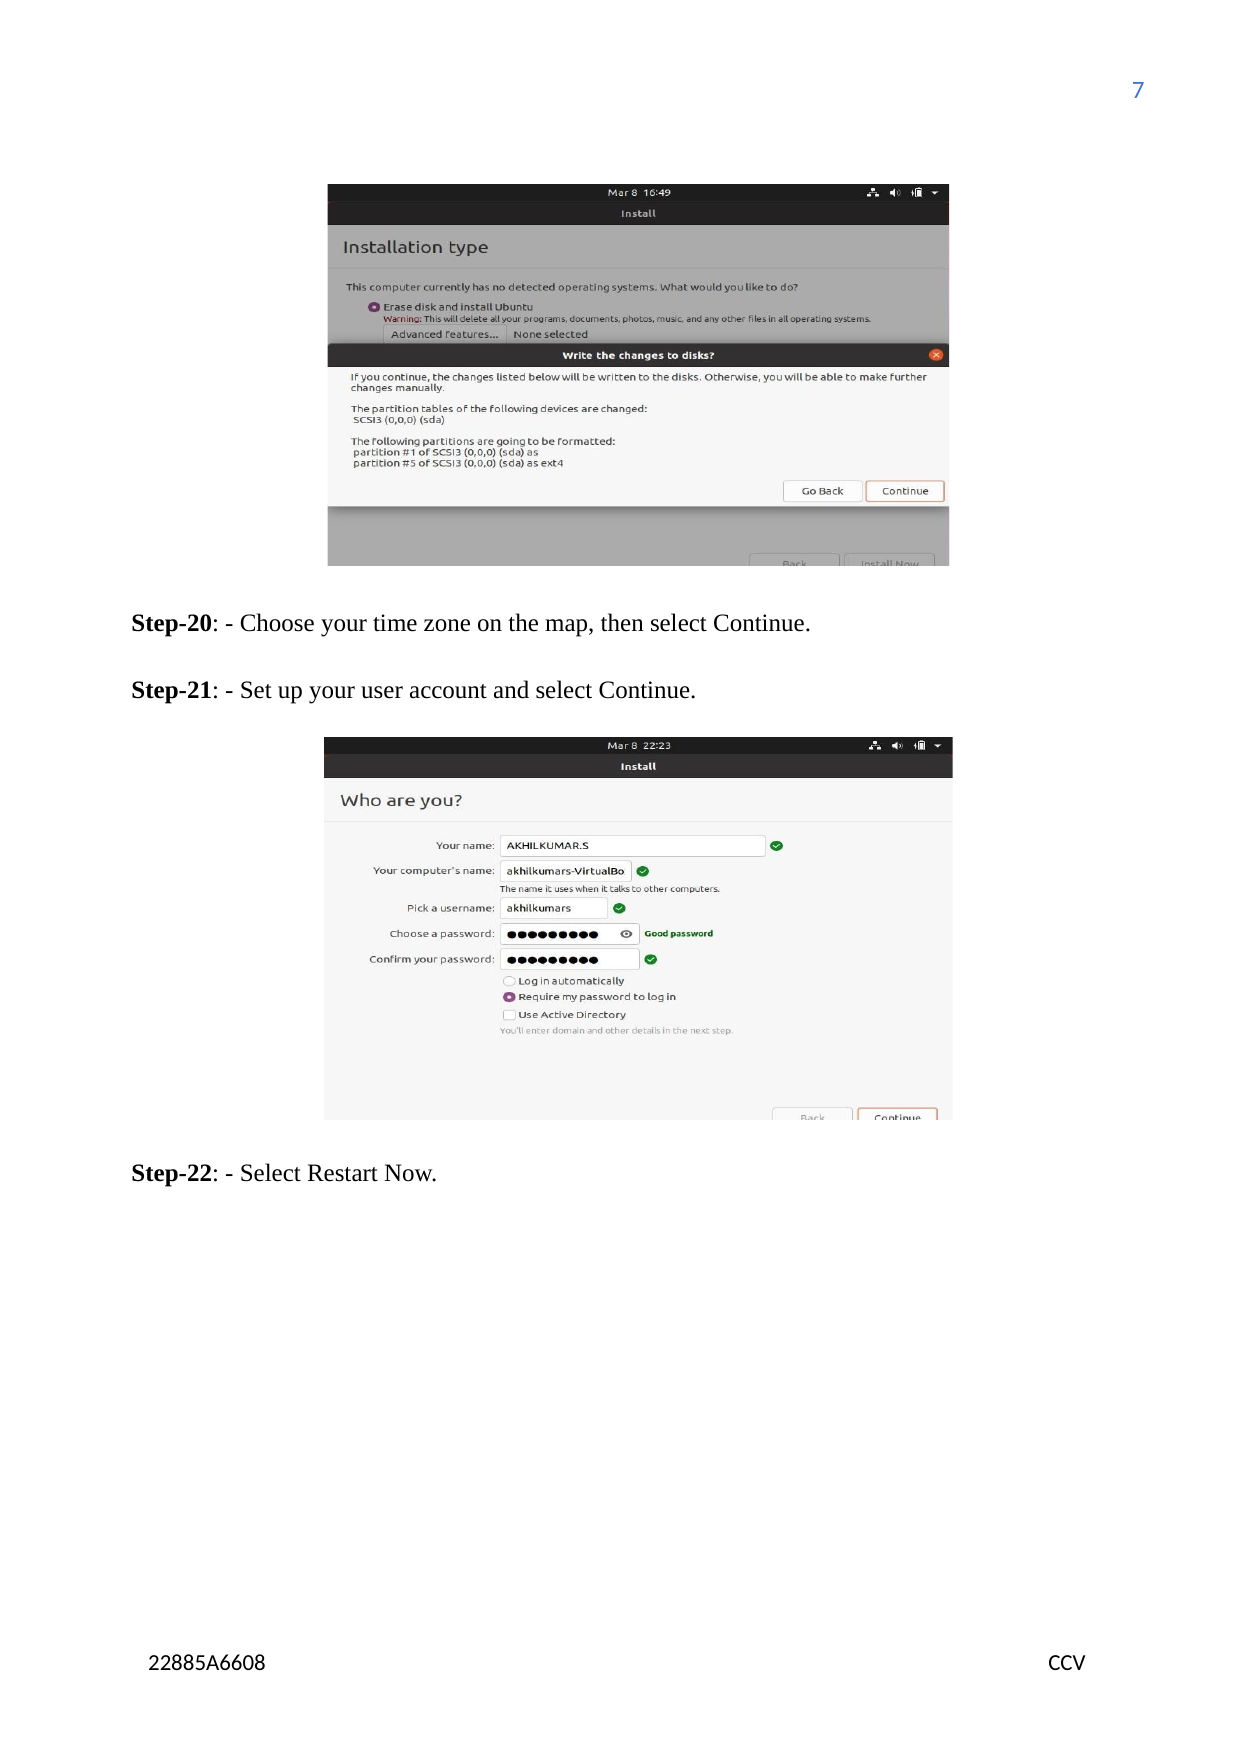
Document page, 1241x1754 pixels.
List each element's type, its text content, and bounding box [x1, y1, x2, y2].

picture [324, 737, 953, 1120]
picture [327, 184, 950, 566]
text Step-22: - Select Restart Now. [131, 1158, 1091, 1187]
text Step-20: - Choose your time zone on the map, then select Continue. [131, 608, 1091, 637]
text Step-21: - Set up your user account and select Continue. [131, 676, 1091, 704]
